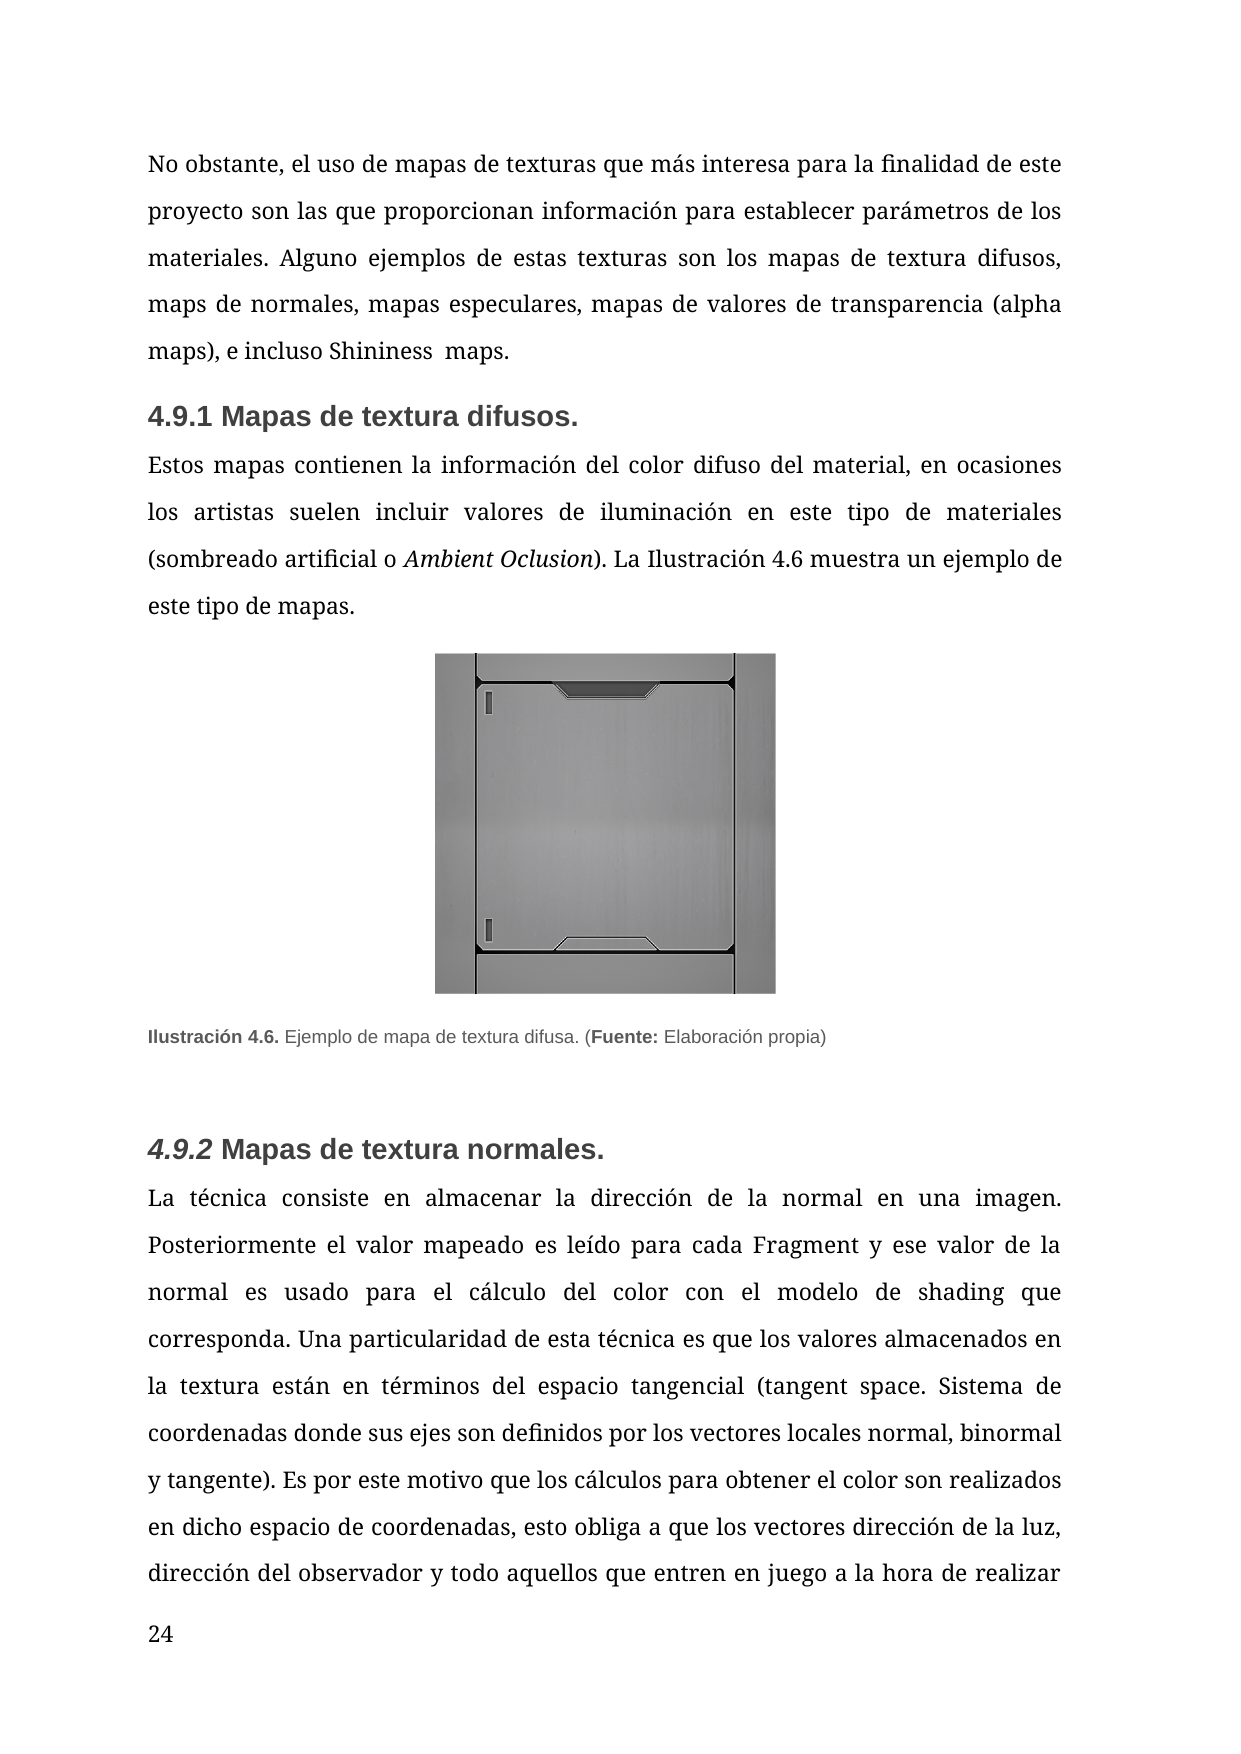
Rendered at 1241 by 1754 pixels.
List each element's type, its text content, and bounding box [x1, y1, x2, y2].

subtitle Mapas de textura normales. [148, 1132, 1063, 1166]
text No obstante, el uso de mapas de texturas que más interesa para la finalidad de este proyecto son las que proporcionan información para establecer parámetros de los materiales. Alguno ejemplos de estas texturas son los mapas de textura difusos, maps de normales, mapas especulares, mapas de valores de transparencia (alpha maps), e incluso Shininess maps. [148, 148, 1063, 366]
subtitle Mapas de textura difusos. [148, 399, 1063, 432]
picture [435, 653, 776, 994]
text Estos mapas contienen la información del color difuso del material, en ocasiones los artistas suelen incluir valores de iluminación en este tipo de materiales (sombreado artificial o Ambient Oclusion). La Ilustración 4.6 muestra un ejemplo de este tipo de mapas. [148, 449, 1063, 621]
text Ilustración 4.6. Ejemplo de mapa de textura difusa. (Fuente: Elaboración propia) [148, 1026, 1063, 1048]
